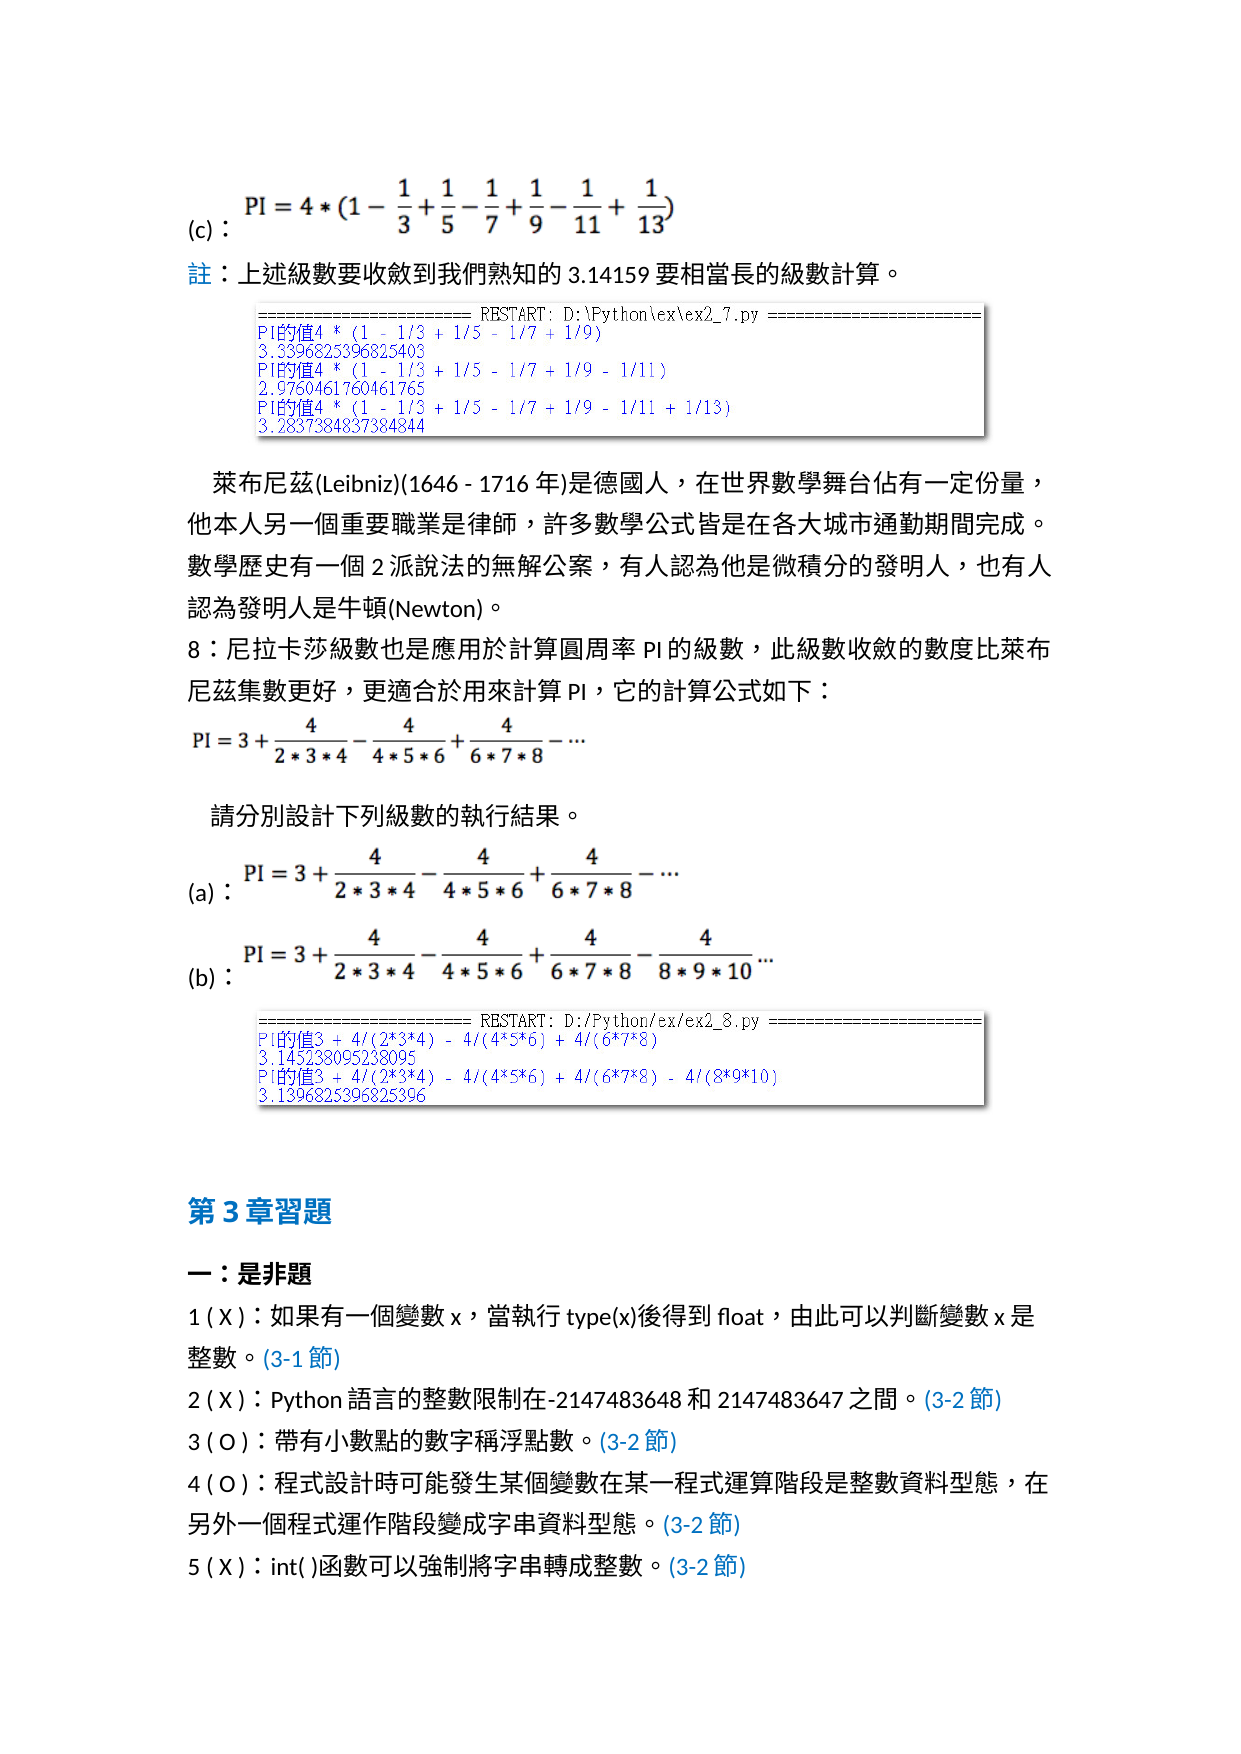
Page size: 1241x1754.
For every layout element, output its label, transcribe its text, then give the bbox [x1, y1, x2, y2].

text 萊布尼茲(Leibniz)(1646 - 1716年)是德國人，在世界數學舞台佔有一定份量，他本人另一個重要職業是律師，許多數學公式皆是在各大城市通勤期間完成。數學歷史有一個2派說法的無解公案，有人認為他是微積分的發明人，也有人認為發明人是牛頓(Newton)。 [187, 460, 1053, 627]
text 3 ( O )：帶有小數點的數字稱浮點數。(3-2節) [187, 1419, 1053, 1460]
picture [246, 293, 994, 446]
picture [240, 926, 778, 987]
text 1 ( X )：如果有一個變數x，當執行type(x)後得到float，由此可以判斷變數x是整數。(3-1節) [187, 1294, 1053, 1377]
text 5 ( X )：int( )函數可以強制將字串轉成整數。(3-2節) [187, 1544, 1053, 1585]
picture [238, 174, 676, 239]
text 4 ( O )：程式設計時可能發生某個變數在某一程式運算階段是整數資料型態，在另外一個程式運作階段變成字串資料型態。(3-2節) [187, 1460, 1053, 1544]
text 請分別設計下列級數的執行結果。 [187, 794, 1053, 835]
text 註：上述級數要收斂到我們熟知的3.14159要相當長的級數計算。 [187, 252, 1053, 294]
picture [187, 710, 590, 770]
text 8：尼拉卡莎級數也是應用於計算圓周率PI的級數，此級數收斂的數度比萊布尼茲集數更好，更適合於用來計算PI，它的計算公式如下： [187, 627, 1053, 710]
text 2 ( X )：Python語言的整數限制在-2147483648和2147483647之間。(3-2節) [187, 1377, 1053, 1419]
text 一：是非題 [187, 1252, 1053, 1294]
text 第3章習題 [187, 1169, 1053, 1252]
picture [239, 845, 683, 902]
picture [247, 1002, 994, 1115]
